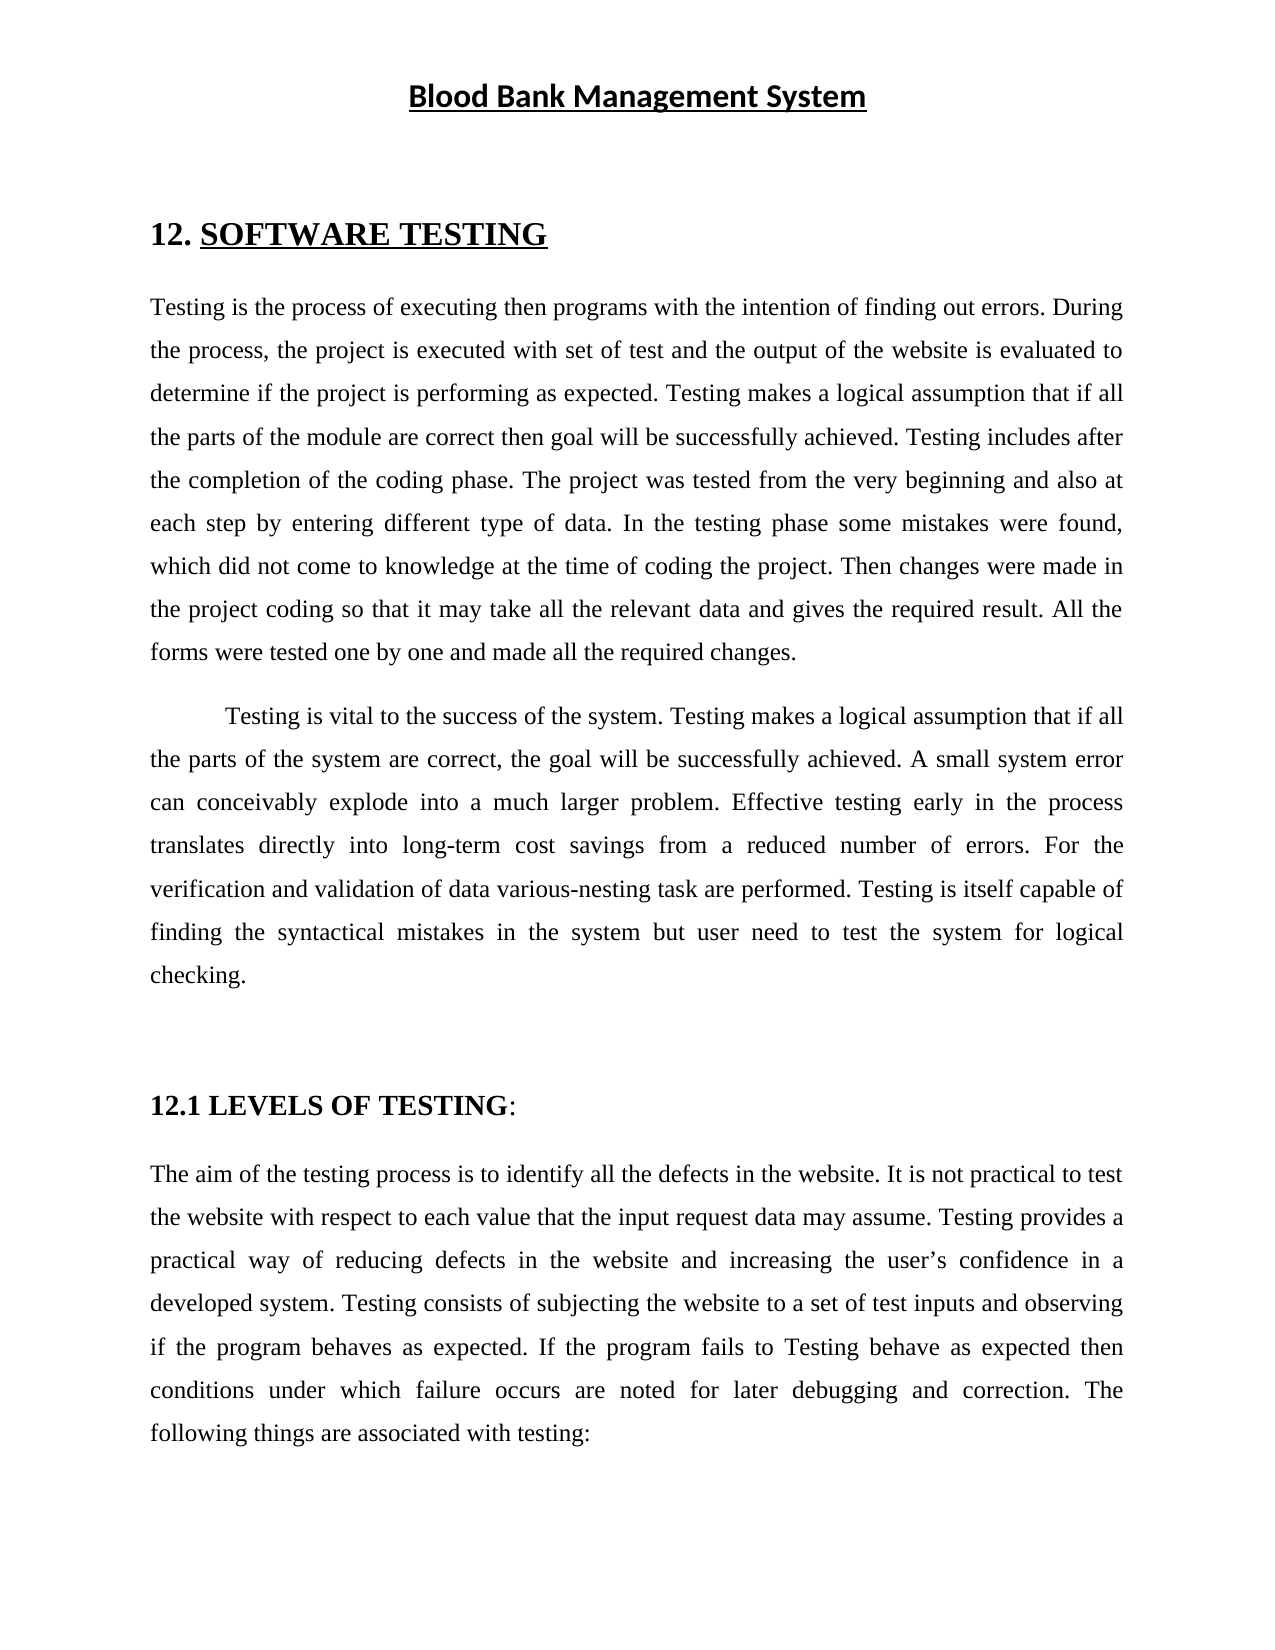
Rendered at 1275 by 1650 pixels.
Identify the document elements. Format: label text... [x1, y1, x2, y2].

text 12. SOFTWARE TESTING [150, 214, 1125, 252]
text Testing is vital to the success of the system. Testing makes a logical assumption that if all the parts of the system are correct, the goal will be successfully achieved. A small system error can conceivably explode into a much larger problem. Effective testing early in the process translates directly into long-term cost savings from a reduced number of errors. For the verification and validation of data various-nesting task are performed. Testing is itself capable of finding the syntactical mistakes in the system but user need to test the system for logical checking. [150, 701, 1125, 989]
text Testing is the process of executing then programs with the intention of finding out errors. During the process, the project is executed with set of test and the output of the website is evaluated to determine if the project is performing as expected. Testing makes a logical assumption that if all the parts of the module are correct then goal will be successfully achieved. Testing includes after the completion of the coding phase. The project was tested from the very beginning and also at each step by entering different type of data. In the testing phase some mistakes were found, which did not come to knowledge at the time of coding the project. Then changes were made in the project coding so that it may take all the relevant data and gives the required result. All the forms were tested one by one and made all the required changes. [150, 292, 1125, 666]
text The aim of the testing process is to identify all the defects in the website. It is not practical to test the website with respect to each value that the input request data may assume. Testing provides a practical way of reducing defects in the website and increasing the user’s confidence in a developed system. Testing consists of subjecting the website to a set of test inputs and observing if the program behaves as expected. If the program fails to Testing behave as expected then conditions under which failure occurs are noted for later debugging and correction. The following things are associated with testing: [150, 1159, 1125, 1447]
text 12.1 LEVELS OF TESTING: [150, 1088, 1125, 1121]
